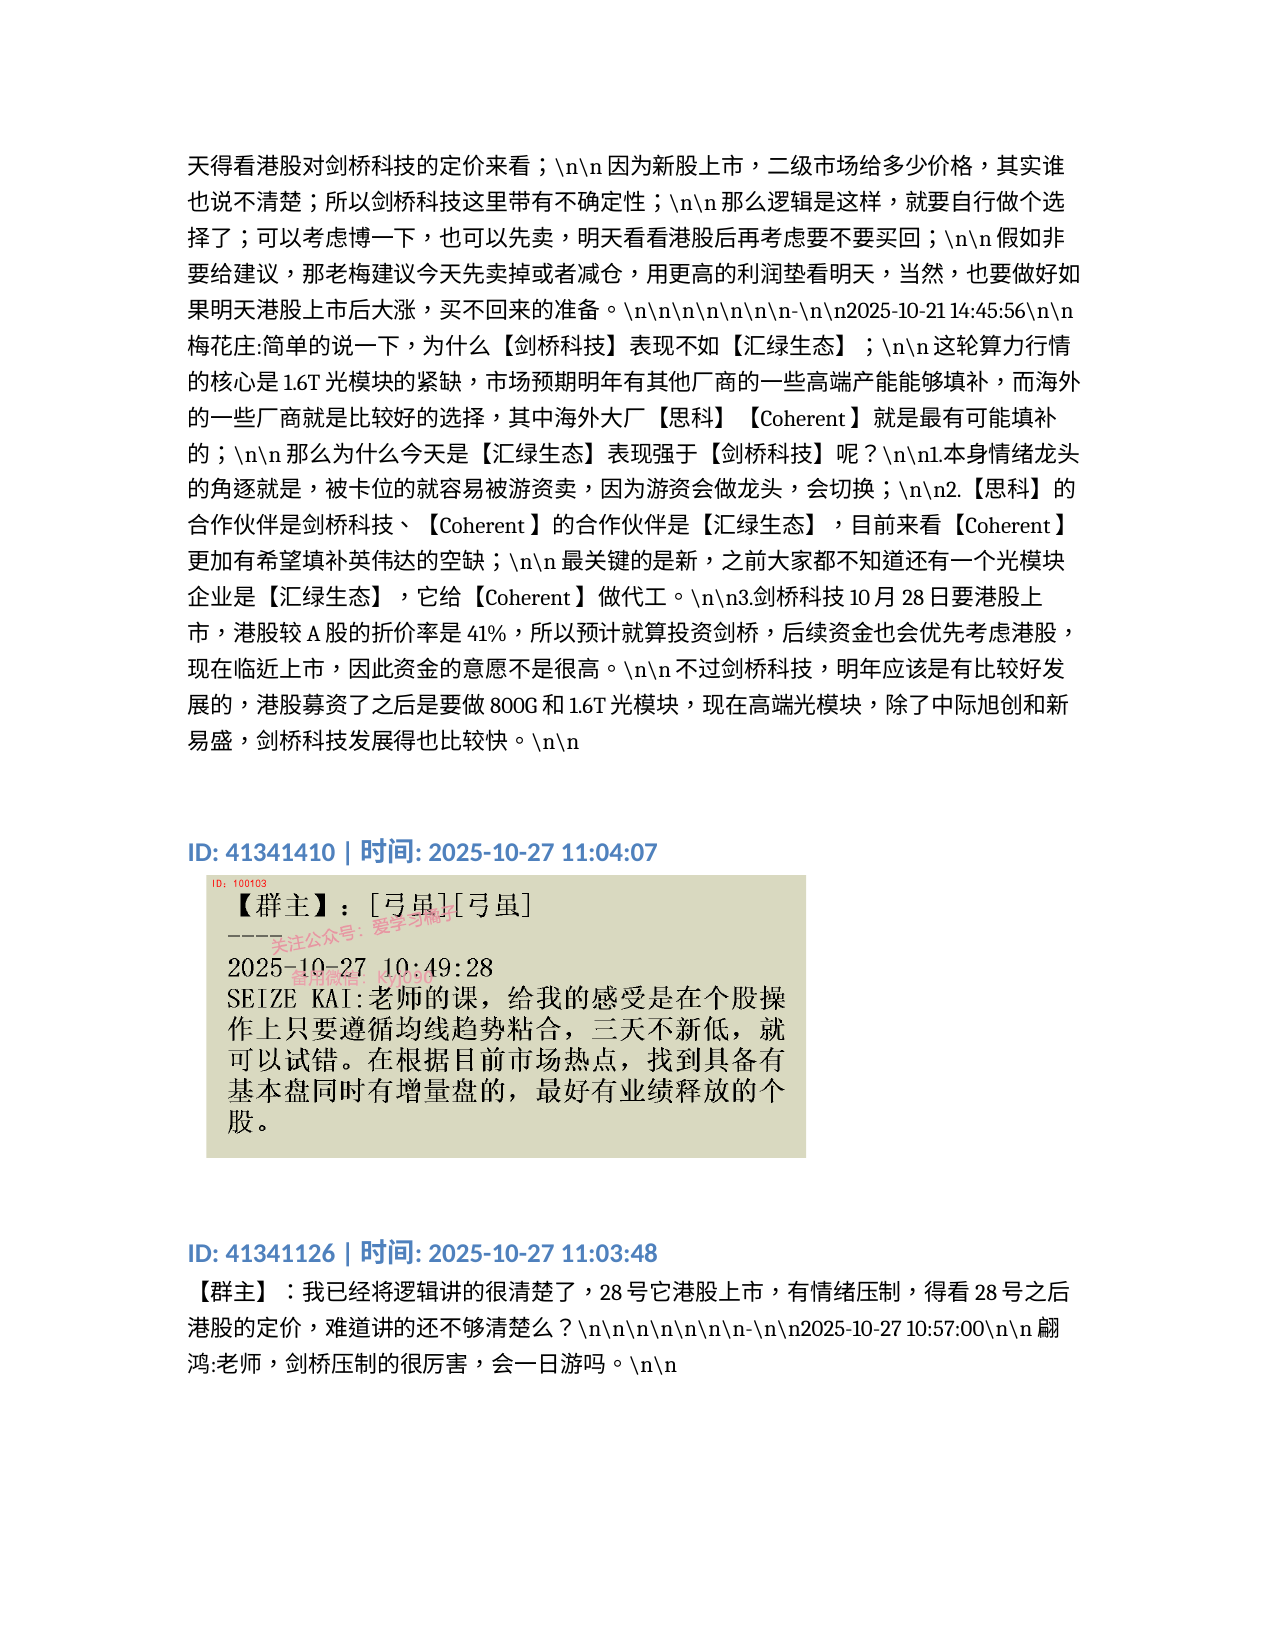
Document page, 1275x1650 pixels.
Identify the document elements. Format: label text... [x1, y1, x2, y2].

subtitle ID: 41341410 | 时间: 2025-10-27 11:04:07 [187, 833, 1087, 870]
text 【群主】：我已经将逻辑讲的很清楚了，28号它港股上市，有情绪压制，得看28号之后港股的定价，难道讲的还不够清楚么？\n\n\n\n\n\n\n-\n\n2025-10-27 10:57:00\n\n翩鸿:老师，剑桥压制的很厉害，会一日游吗。\n\n [187, 1276, 1087, 1379]
picture [206, 875, 807, 1158]
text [187, 150, 1087, 756]
subtitle ID: 41341126 | 时间: 2025-10-27 11:03:48 [187, 1233, 1087, 1270]
